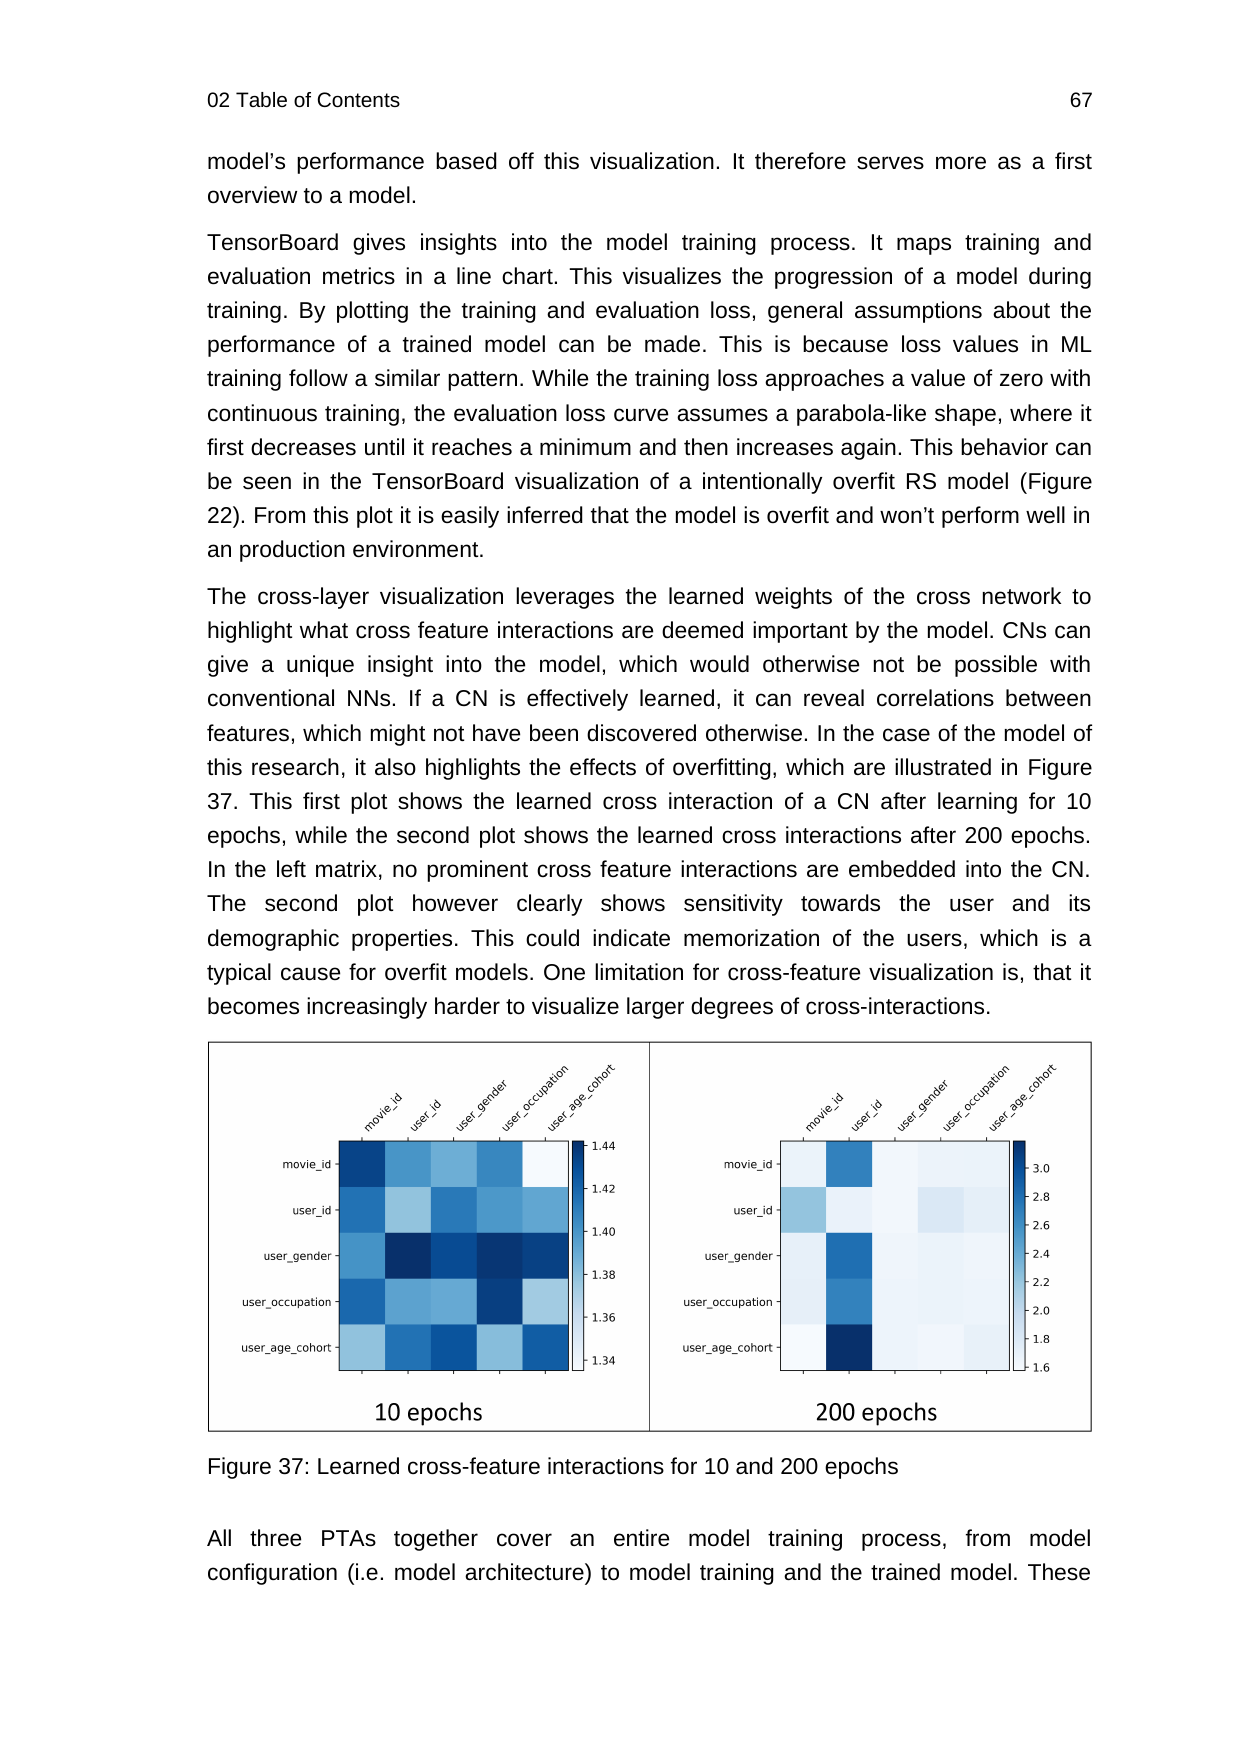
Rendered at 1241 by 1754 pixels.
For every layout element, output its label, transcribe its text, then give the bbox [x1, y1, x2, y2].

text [207, 1525, 1092, 1586]
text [207, 148, 1092, 208]
picture [206, 1039, 1093, 1433]
